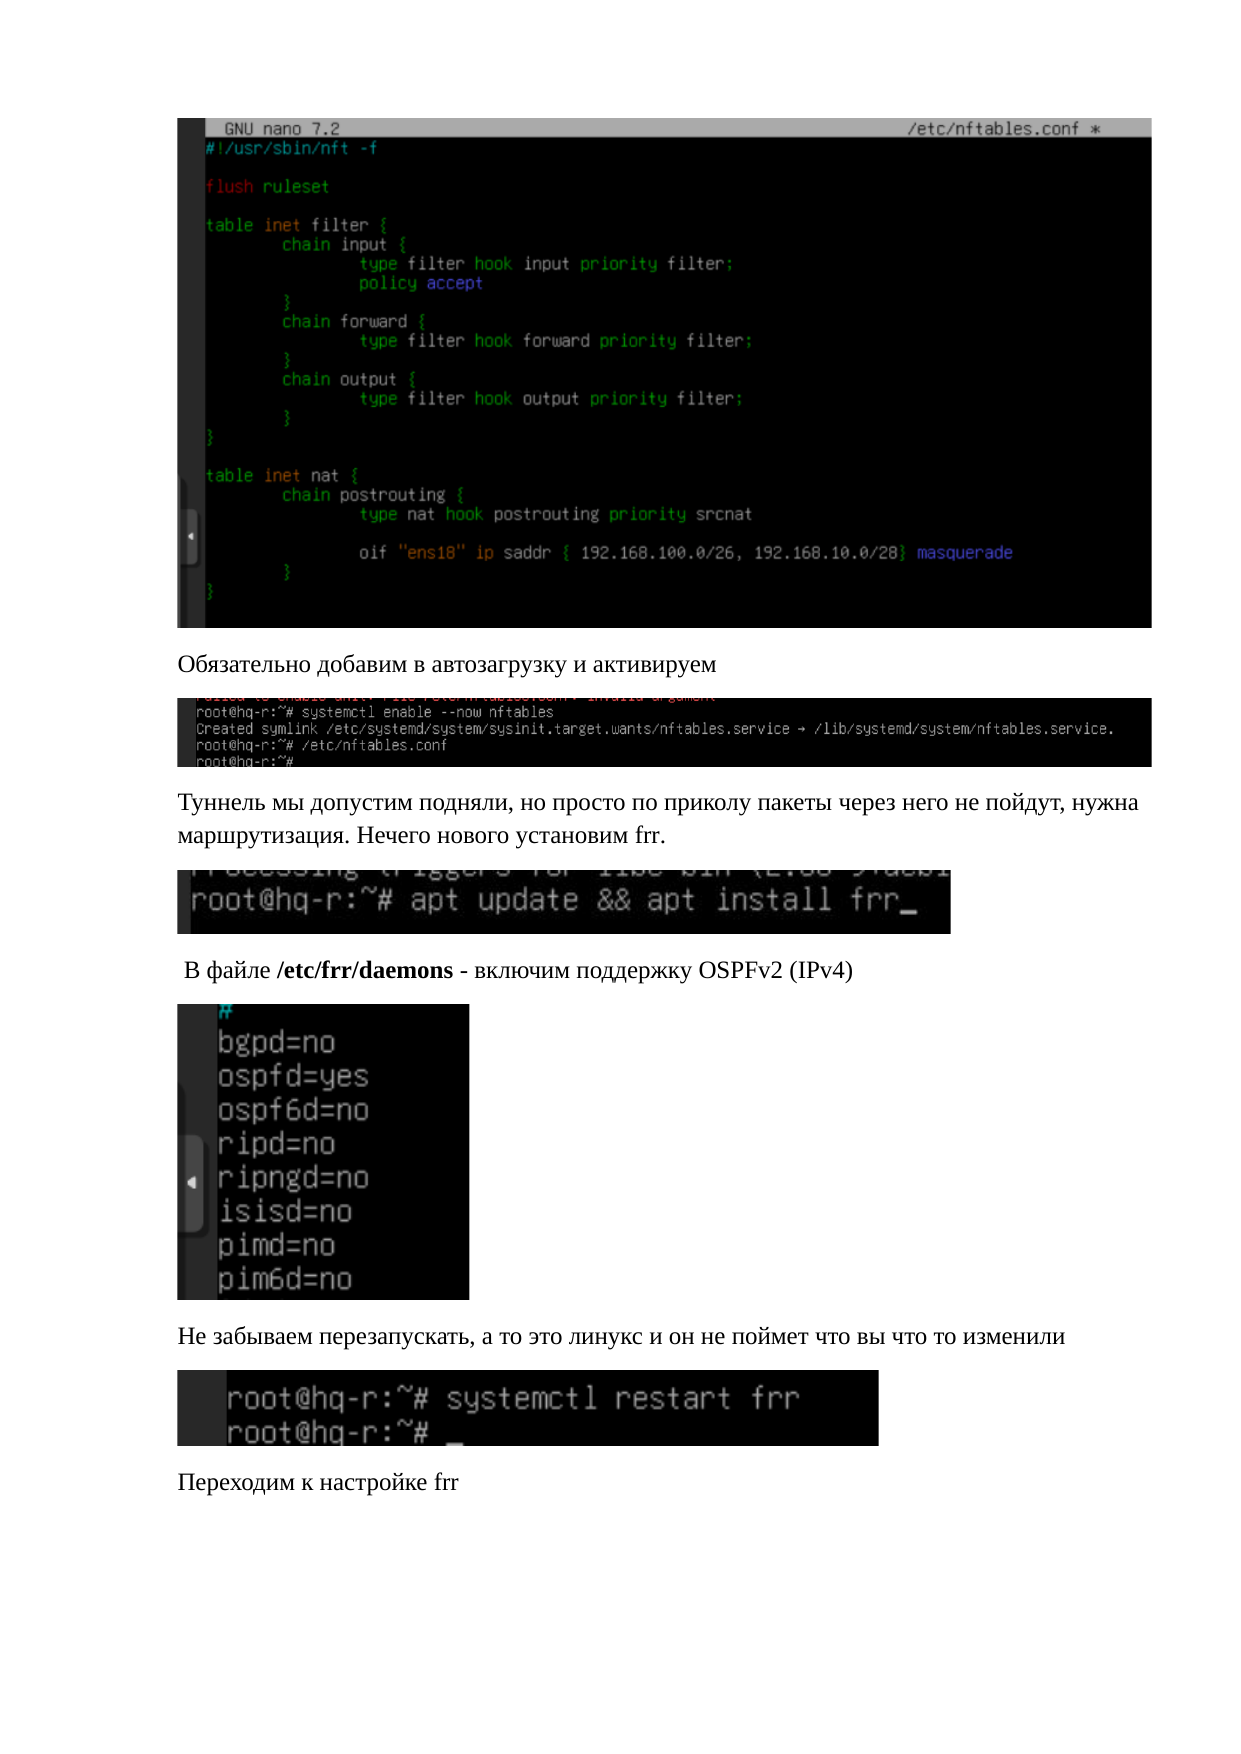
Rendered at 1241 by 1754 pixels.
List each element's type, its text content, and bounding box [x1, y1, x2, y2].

picture [177, 870, 951, 934]
picture [177, 118, 1152, 628]
text Переходим к настройке frr [177, 1467, 1152, 1495]
picture [177, 698, 1152, 767]
text В файле /etc/frr/daemons - включим поддержку OSPFv2 (IPv4) [177, 955, 1152, 984]
text Туннель мы допустим подняли, но просто по приколу пакеты через него не пойдут, нужна маршрутизация. Нечего нового установим frr. [177, 787, 1152, 849]
text Обязательно добавим в автозагрузку и активируем [177, 649, 1152, 678]
text Не забываем перезапускать, а то это линукс и он не поймет что вы что то изменили [177, 1321, 1152, 1350]
picture [177, 1370, 879, 1446]
picture [177, 1004, 470, 1300]
